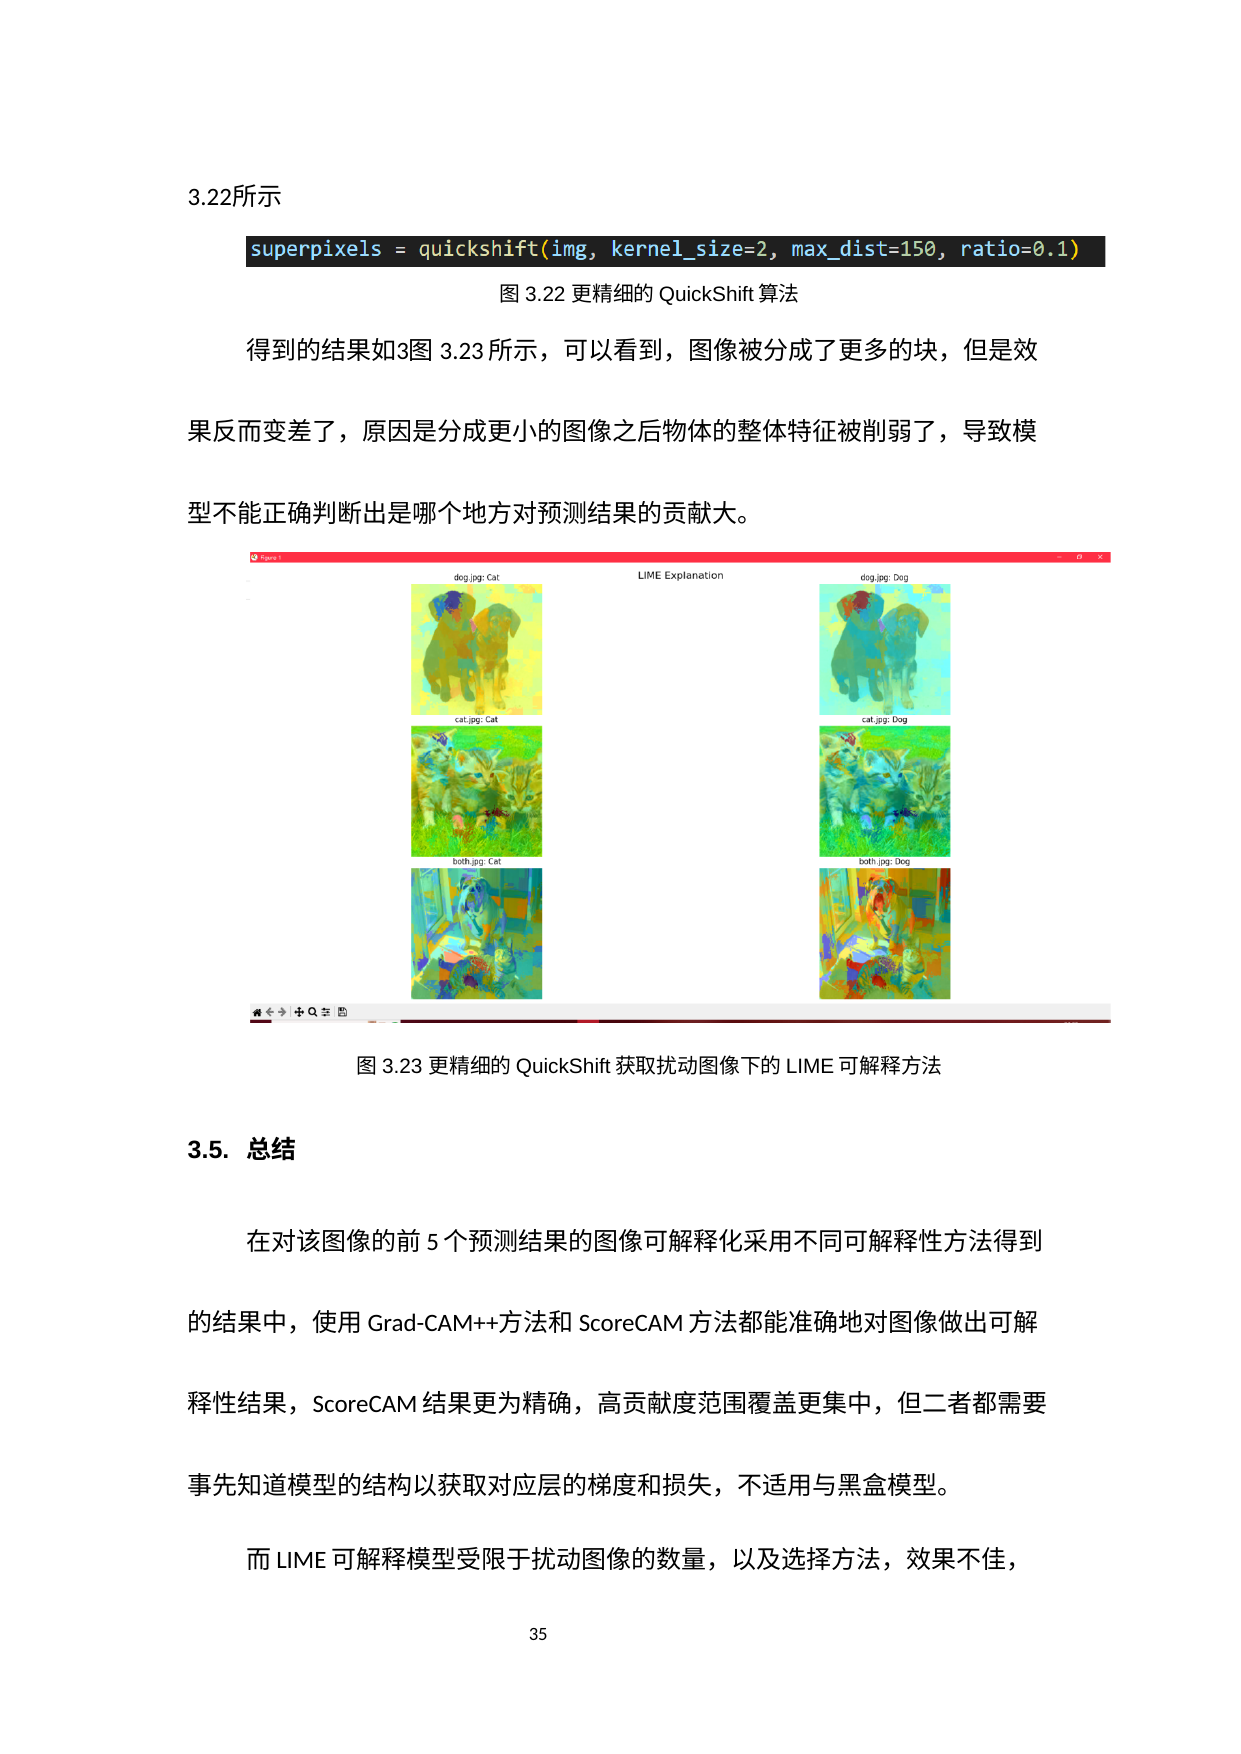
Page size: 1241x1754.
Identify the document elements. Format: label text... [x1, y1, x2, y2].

subtitle 总结 [187, 1115, 1053, 1180]
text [187, 1525, 1053, 1590]
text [187, 162, 1053, 227]
text 在对该图像的前5个预测结果的图像可解释化采用不同可解释性方法得到的结果中，使用Grad-CAM++方法和ScoreCAM方法都能准确地对图像做出可解释性结果，ScoreCAM结果更为精确，高贡献度范围覆盖更集中，但二者都需要事先知道模型的结构以获取对应层的梯度和损失，不适用与黑盒模型。 [187, 1207, 1053, 1516]
picture [246, 552, 1111, 1023]
picture [246, 236, 1106, 267]
